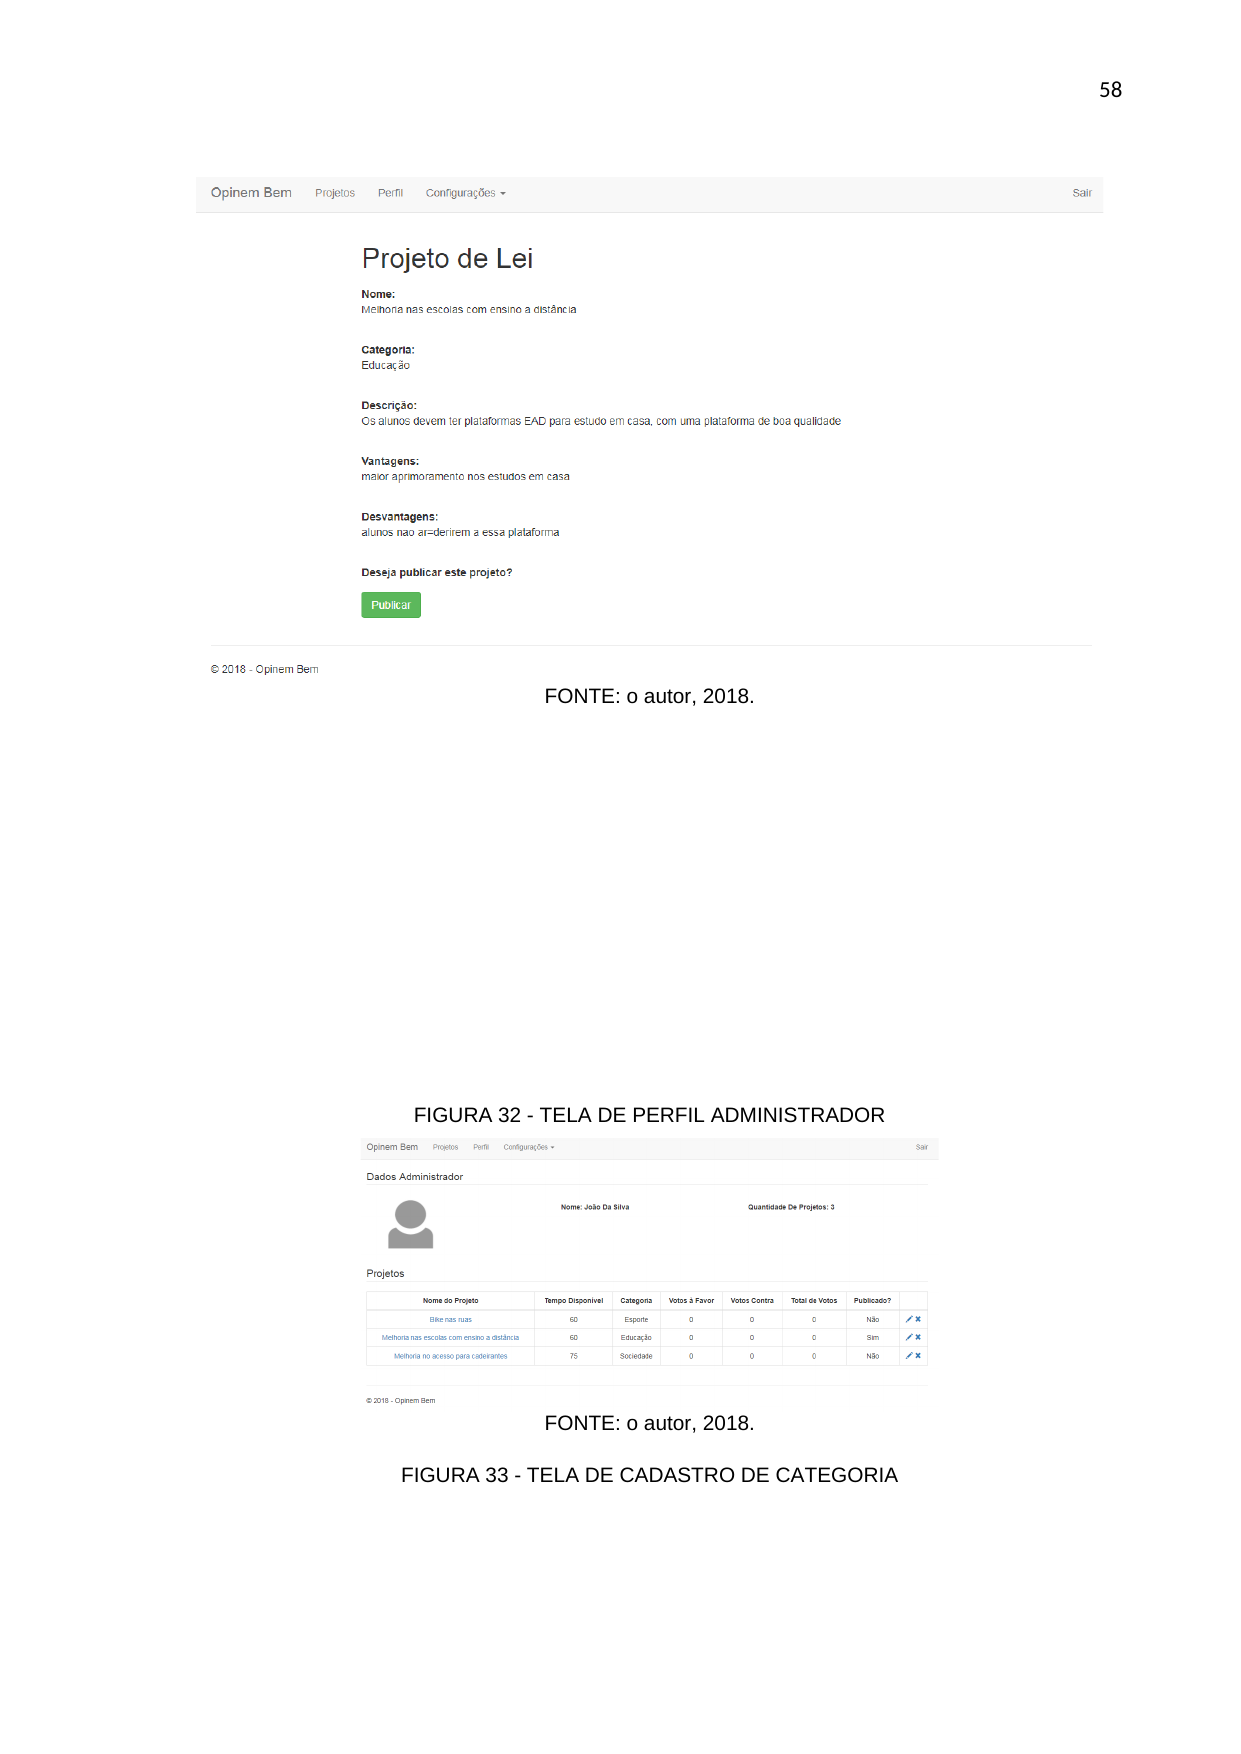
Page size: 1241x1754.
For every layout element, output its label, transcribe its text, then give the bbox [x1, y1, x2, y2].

text FIGURA 32 - TELA DE PERFIL ADMINISTRADOR [177, 1103, 1122, 1127]
text FONTE: o autor, 2018. [177, 683, 1122, 707]
picture [196, 177, 1104, 684]
text FIGURA 33 - TELA DE CADASTRO DE CATEGORIA [177, 1463, 1122, 1487]
picture [360, 1138, 939, 1412]
text FONTE: o autor, 2018. [177, 1411, 1122, 1435]
